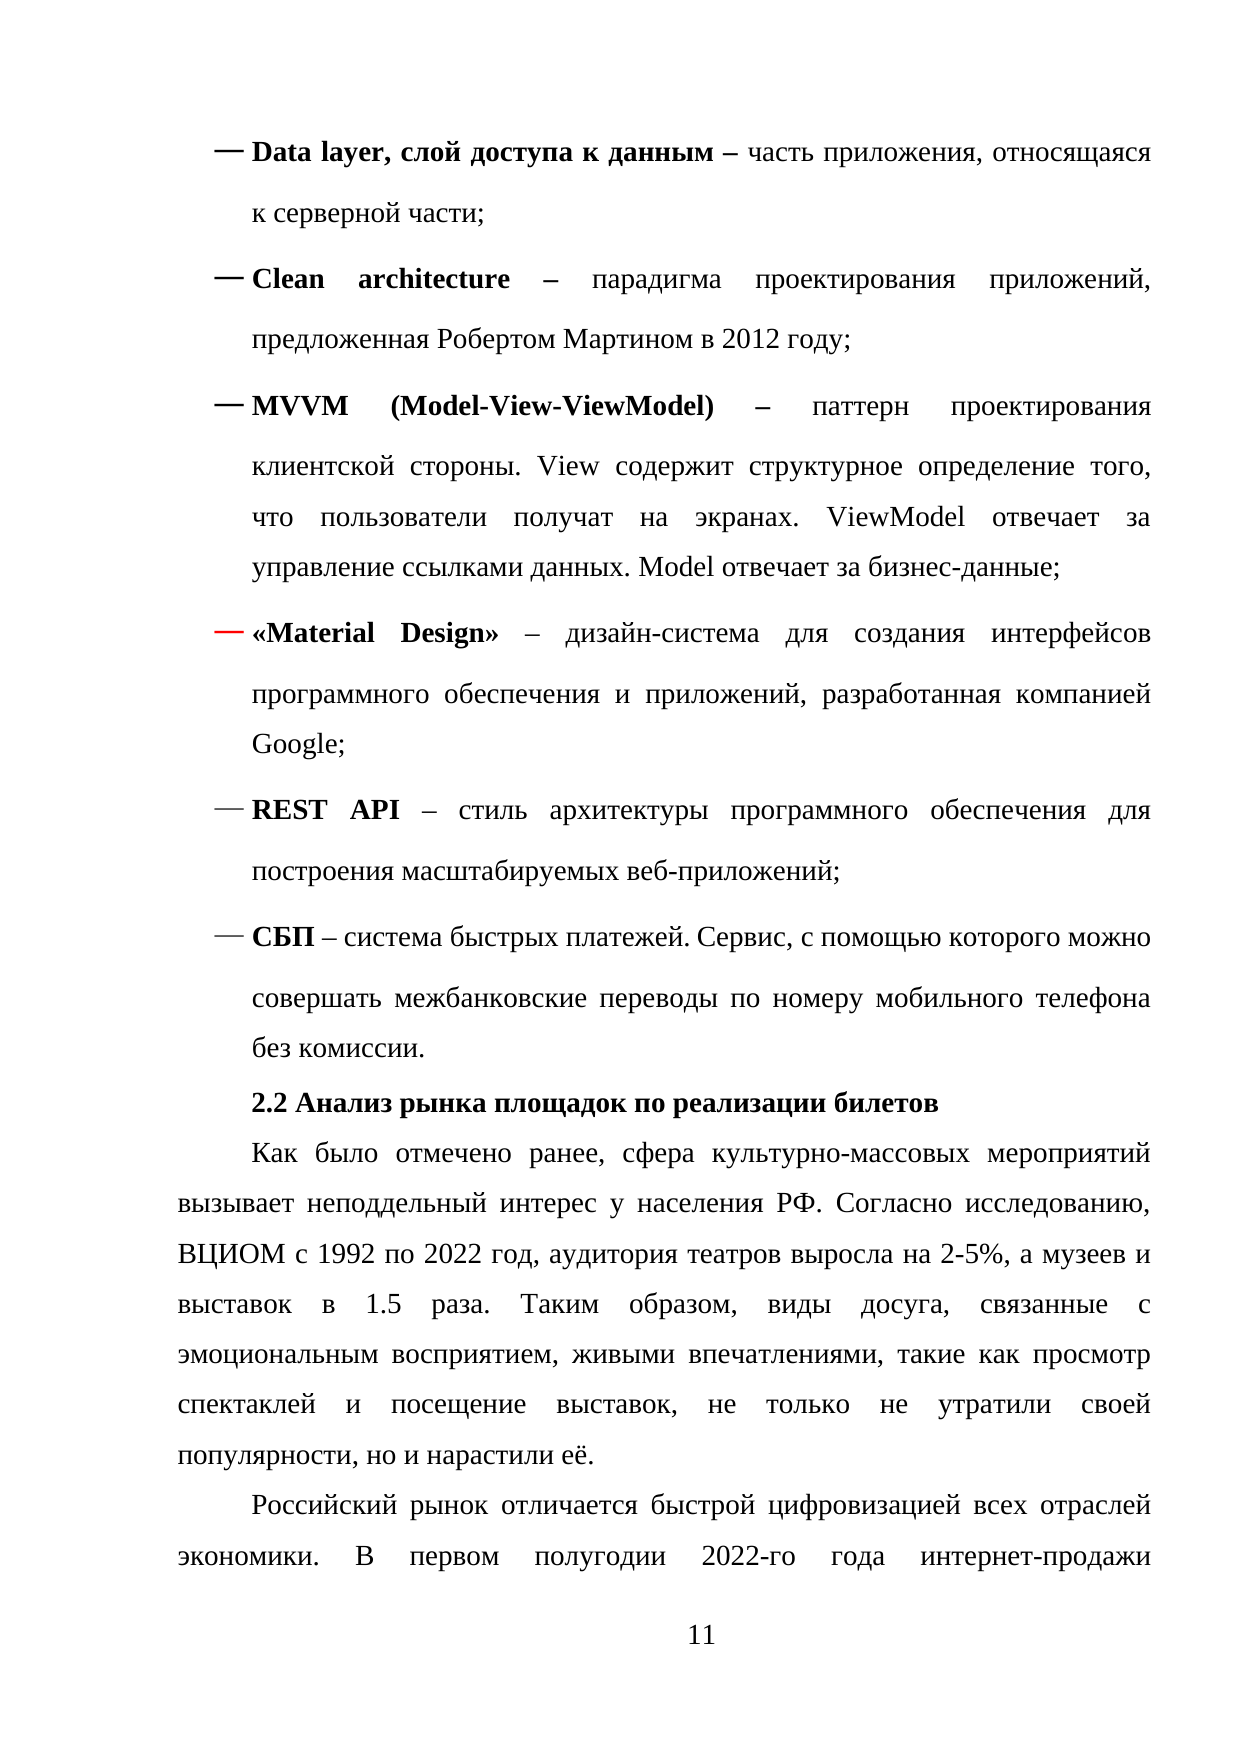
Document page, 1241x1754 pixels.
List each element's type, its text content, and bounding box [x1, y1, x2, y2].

list СБП – система быстрых платежей. Сервис, с помощью которого можно совершать межбанковские переводы по номеру мобильного телефона без комиссии. [214, 903, 1152, 1064]
list Clean architecture – парадигма проектирования приложений, предложенная Робертом Мартином в 2012 году; [214, 245, 1152, 355]
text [177, 1487, 1152, 1571]
list Data layer, слой доступа к данным – часть приложения, относящаяся к серверной части; [214, 118, 1152, 228]
list «Material Design» – дизайн-система для создания интерфейсов программного обеспечения и приложений, разработанная компанией Google; [214, 599, 1152, 760]
list REST API – стиль архитектуры программного обеспечения для построения масштабируемых веб-приложений; [214, 777, 1152, 887]
text Как было отмечено ранее, сфера культурно-массовых мероприятий вызывает неподдельный интерес у населения РФ. Согласно исследованию, ВЦИОМ с 1992 по 2022 год, аудитория театров выросла на 2-5%, а музеев и выставок в 1.5 раза. Таким образом, виды досуга, связанные с эмоциональным восприятием, живыми впечатлениями, такие как просмотр спектаклей и посещение выставок, не только не утратили своей популярности, но и нарастили её. [177, 1135, 1152, 1471]
list MVVM (Model-View-ViewModel) – паттерн проектирования клиентской стороны. View содержит структурное определение того, что пользователи получат на экранах. ViewModel отвечает за управление ссылками данных. Model отвечает за бизнес-данные; [214, 372, 1152, 583]
subtitle 2.2 Анализ рынка площадок по реализации билетов [177, 1085, 1152, 1118]
